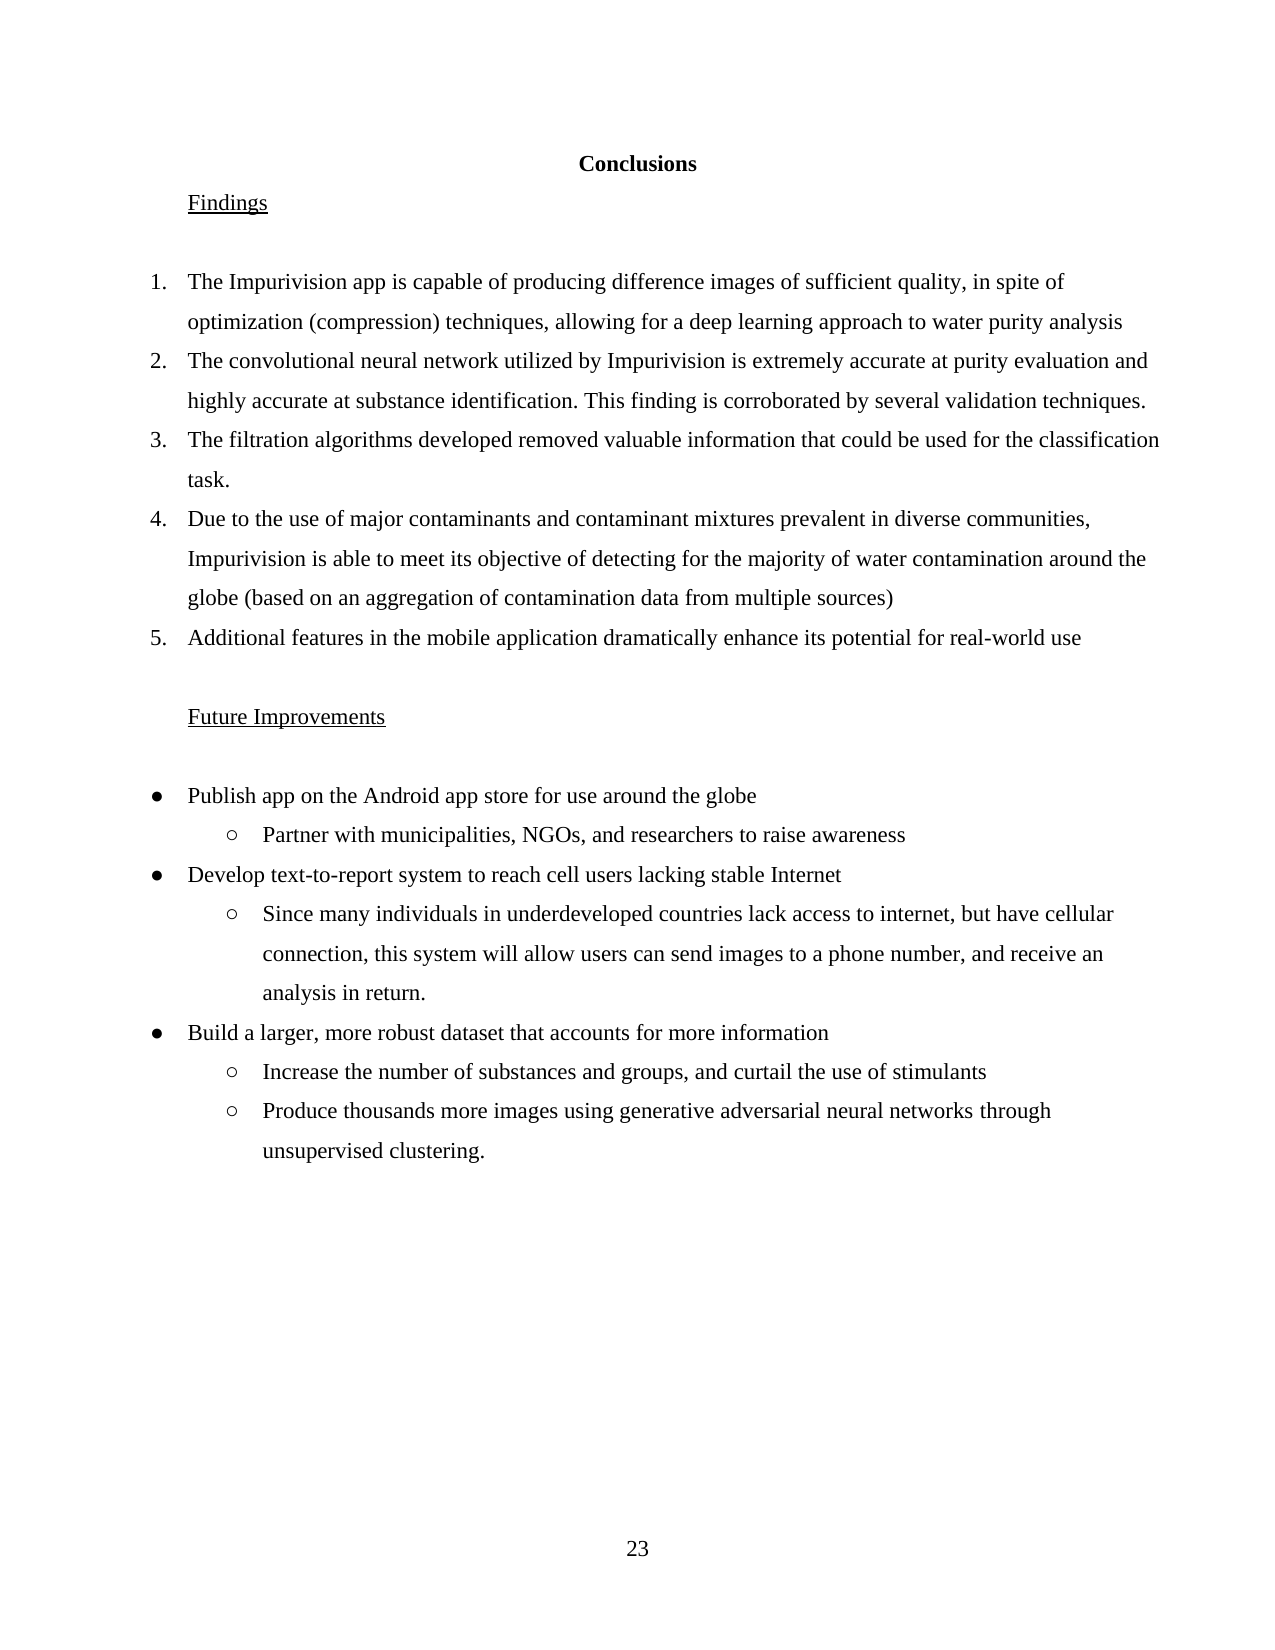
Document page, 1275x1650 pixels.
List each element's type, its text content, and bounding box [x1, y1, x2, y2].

list Develop text-to-report system to reach cell users lacking stable Internet [150, 861, 1162, 887]
list Publish app on the Android app store for use around the globe [150, 782, 1162, 808]
list The filtration algorithms developed removed valuable information that could be used for the classification task. [150, 426, 1162, 492]
list Increase the number of substances and groups, and curtail the use of stimulants [225, 1058, 1162, 1084]
list The Impurivision app is capable of producing difference images of sufficient quality, in spite of optimization (compression) techniques, allowing for a deep learning approach to water purity analysis [150, 268, 1162, 334]
list The convolutional neural network utilized by Impurivision is extremely accurate at purity evaluation and highly accurate at substance identification. This finding is corroborated by several validation techniques. [150, 347, 1162, 413]
list Produce thousands more images using generative adversarial neural networks through unsupervised clustering. [225, 1097, 1162, 1163]
subtitle Findings [112, 189, 1162, 216]
subtitle Future Improvements [112, 703, 1162, 729]
list Partner with municipalities, NGOs, and researchers to raise awareness [225, 821, 1162, 847]
list Build a larger, more robust dataset that accounts for more information [150, 1018, 1162, 1045]
list Additional features in the mobile application dramatically enhance its potential for real-world use [150, 624, 1162, 650]
list Since many individuals in underdeveloped countries lack access to internet, but have cellular connection, this system will allow users can send images to a phone number, and receive an analysis in return. [225, 900, 1162, 1005]
list Due to the use of major contaminants and contaminant mixtures prevalent in diverse communities, Impurivision is able to meet its objective of detecting for the majority of water contamination around the globe (based on an aggregation of contamination data from multiple sources) [150, 505, 1162, 611]
subtitle Conclusions [112, 150, 1162, 176]
